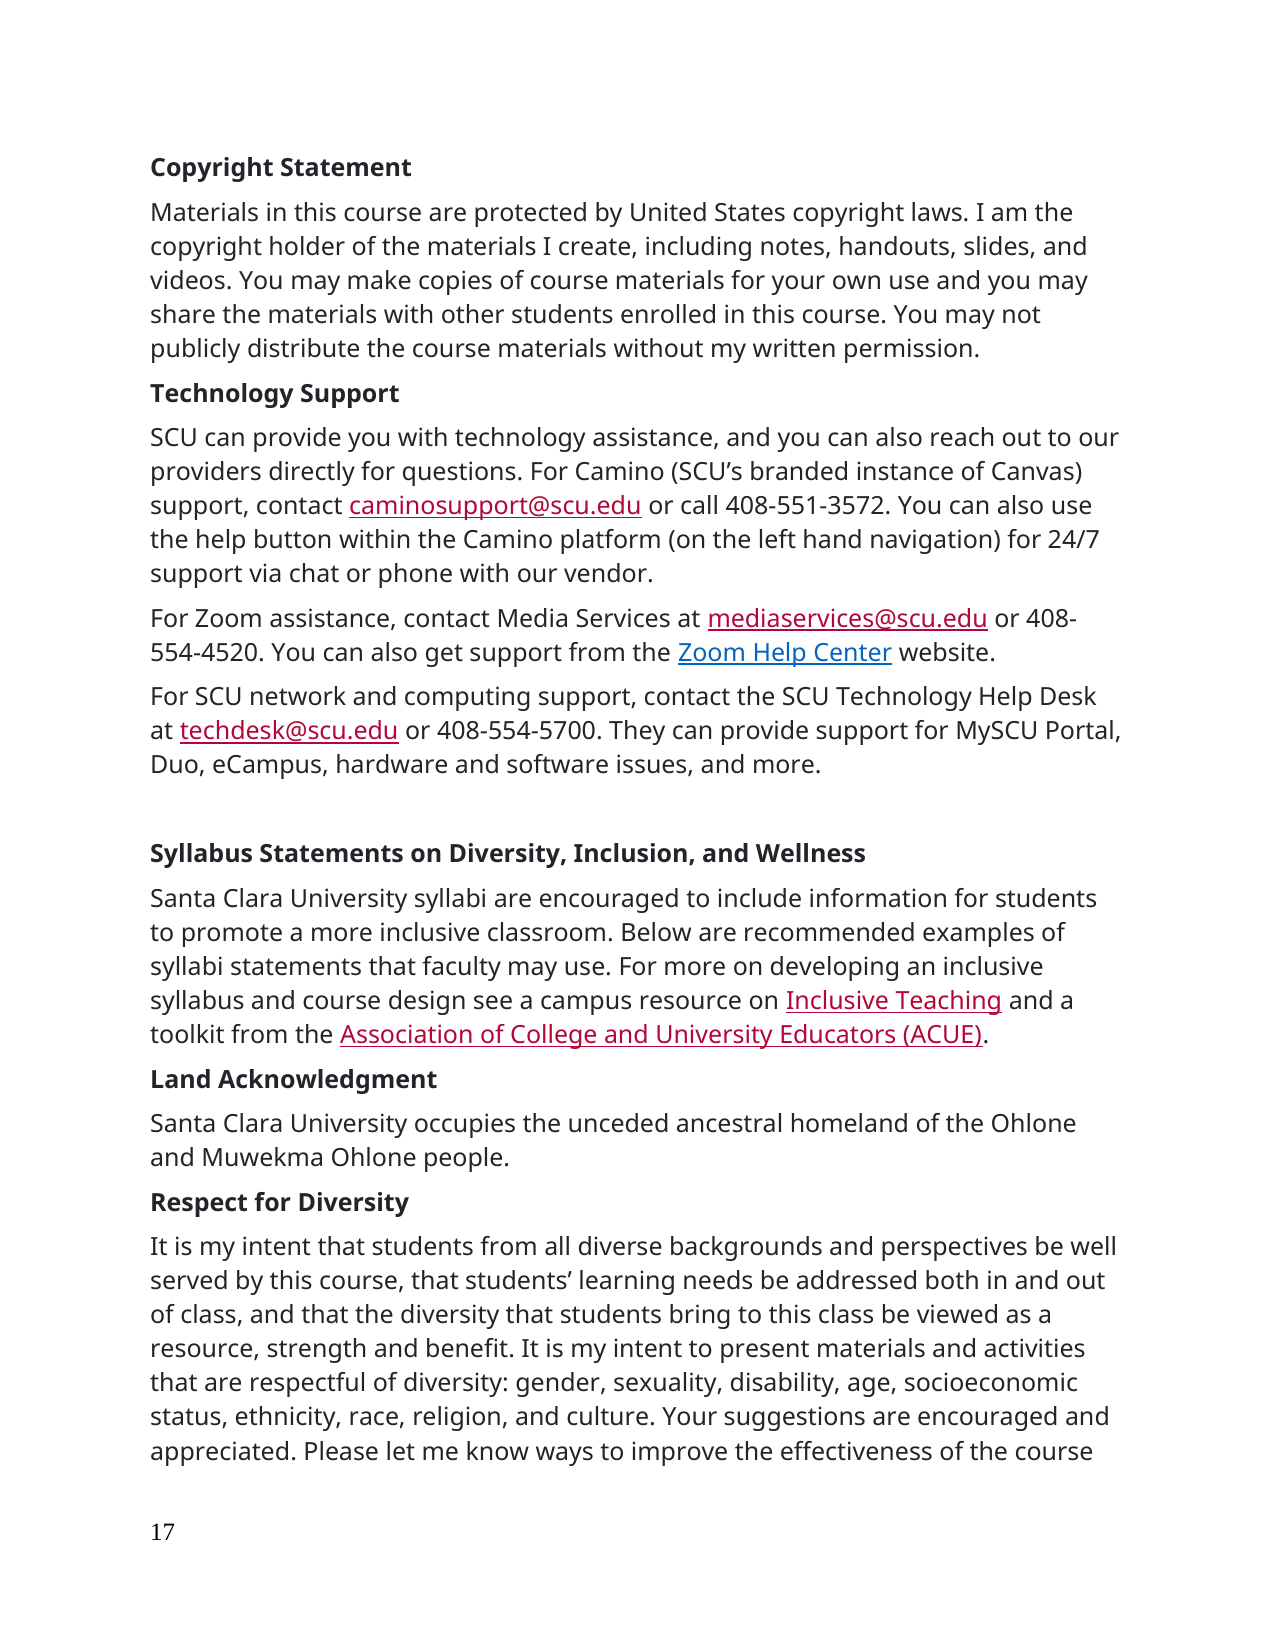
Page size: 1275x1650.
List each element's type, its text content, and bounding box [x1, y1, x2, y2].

text For Zoom assistance, contact Media Services at mediaservices@scu.edu or 408-554-4520. You can also get support from the Zoom Help Center website. [150, 600, 1125, 668]
text Technology Support [150, 375, 1125, 409]
text Santa Clara University syllabi are encouraged to include information for students to promote a more inclusive classroom. Below are recommended examples of syllabi statements that faculty may use. For more on developing an inclusive syllabus and course design see a campus resource on Inclusive Teaching and a toolkit from the Association of College and University Educators (ACUE). [150, 881, 1125, 1051]
text For SCU network and computing support, contact the SCU Technology Help Desk at techdesk@scu.edu or 408-554-5700. They can provide support for MySCU Portal, Duo, eCampus, hardware and software issues, and more. [150, 679, 1125, 781]
text Copyright Statement [150, 150, 1125, 184]
text SCU can provide you with technology assistance, and you can also reach out to our providers directly for questions. For Camino (SCU’s branded instance of Canvas) support, contact caminosupport@scu.edu or call 408-551-3572. You can also use the help button within the Camino platform (on the left hand navigation) for 24/7 support via chat or phone with our vendor. [150, 420, 1125, 590]
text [150, 1229, 1125, 1467]
text Materials in this course are protected by United States copyright laws. I am the copyright holder of the materials I create, including notes, handouts, slides, and videos. You may make copies of course materials for your own use and you may share the materials with other students enrolled in this course. You may not publicly distribute the course materials without my written permission. [150, 194, 1125, 365]
text Santa Clara University occupies the unceded ancestral homeland of the Ohlone and Muwekma Ohlone people. [150, 1106, 1125, 1174]
text Syllabus Statements on Diversity, Inclusion, and Wellness [150, 836, 1125, 870]
text Respect for Diversity [150, 1184, 1125, 1218]
text Land Acknowledgment [150, 1061, 1125, 1095]
